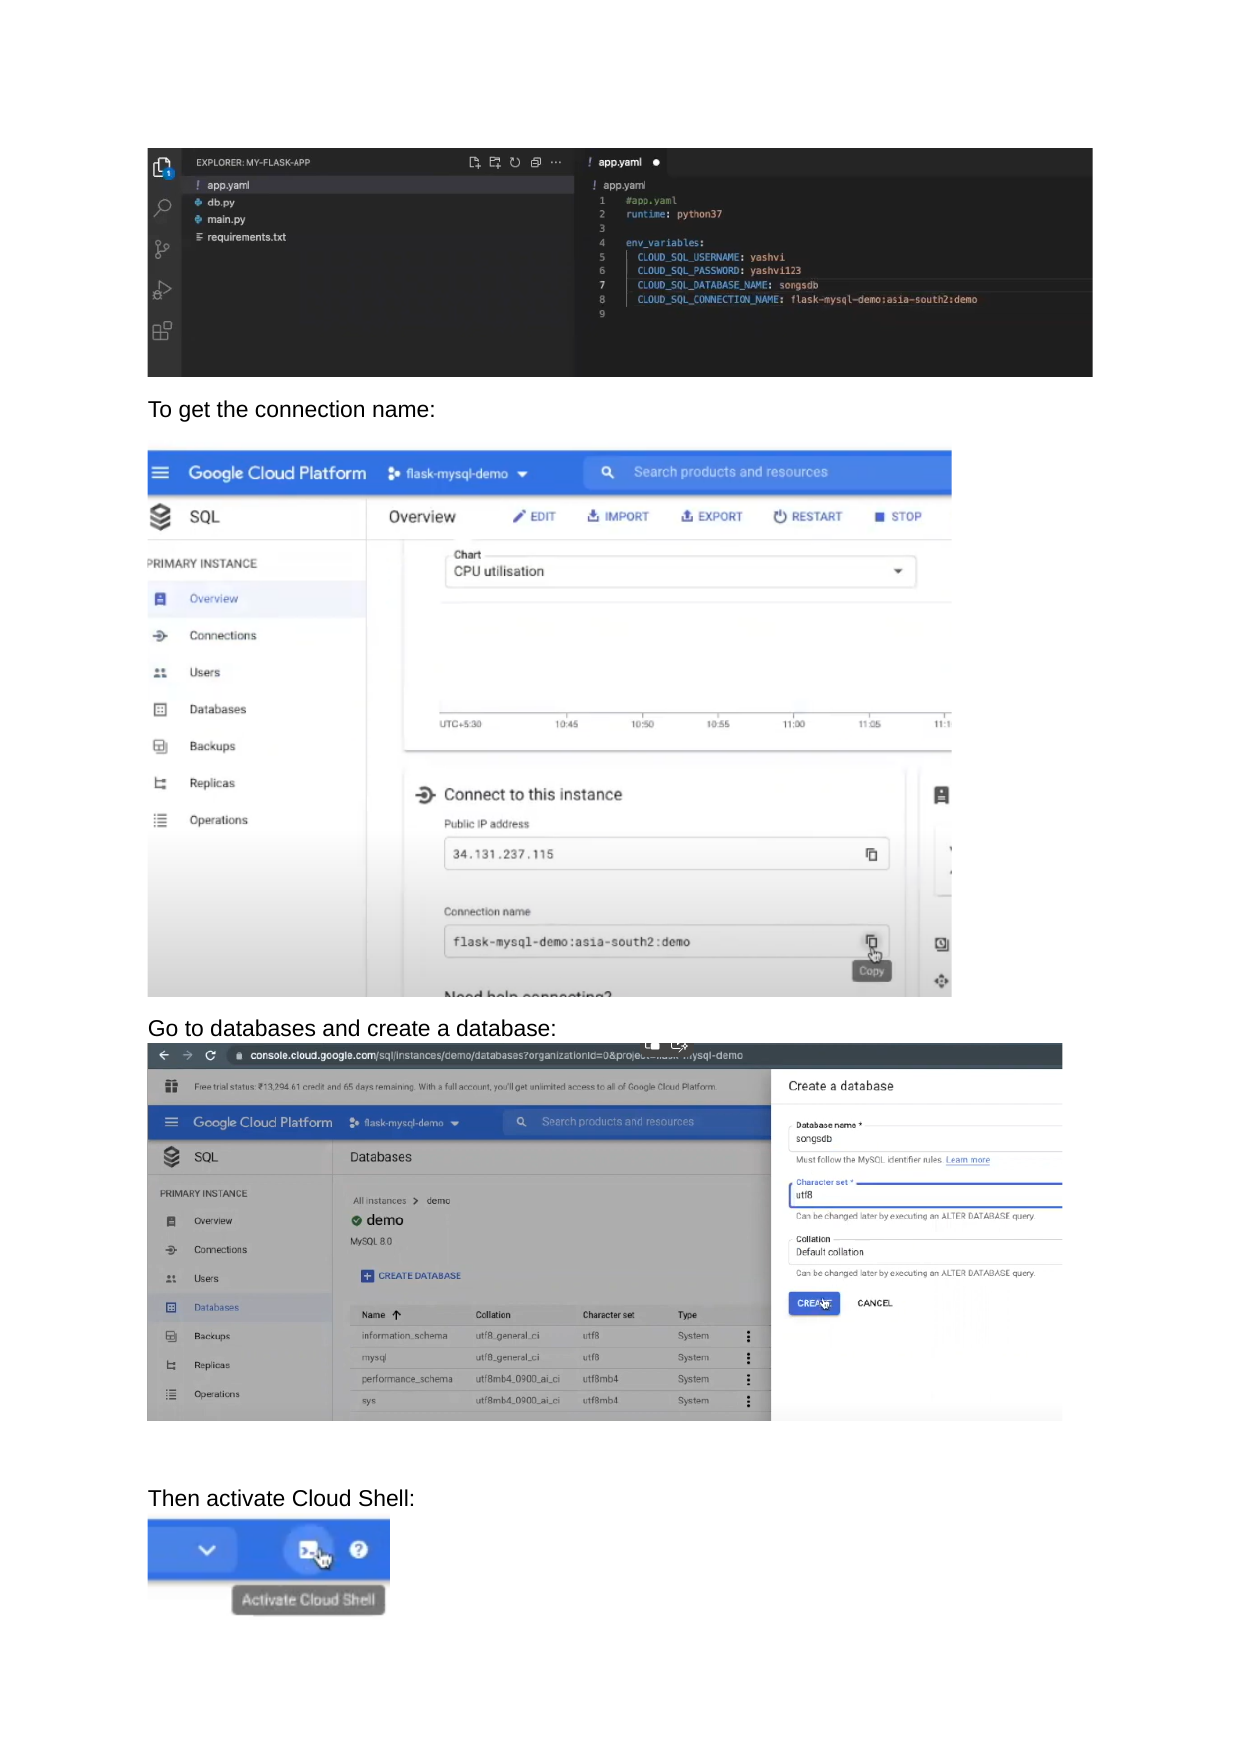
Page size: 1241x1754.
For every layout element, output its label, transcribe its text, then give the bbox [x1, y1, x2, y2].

picture [147, 440, 952, 997]
text To get the connection name: [148, 396, 1093, 422]
picture [147, 1513, 390, 1620]
text Then activate Cloud Shell: [148, 1485, 1093, 1619]
picture [147, 1043, 1063, 1421]
picture [147, 147, 1093, 377]
